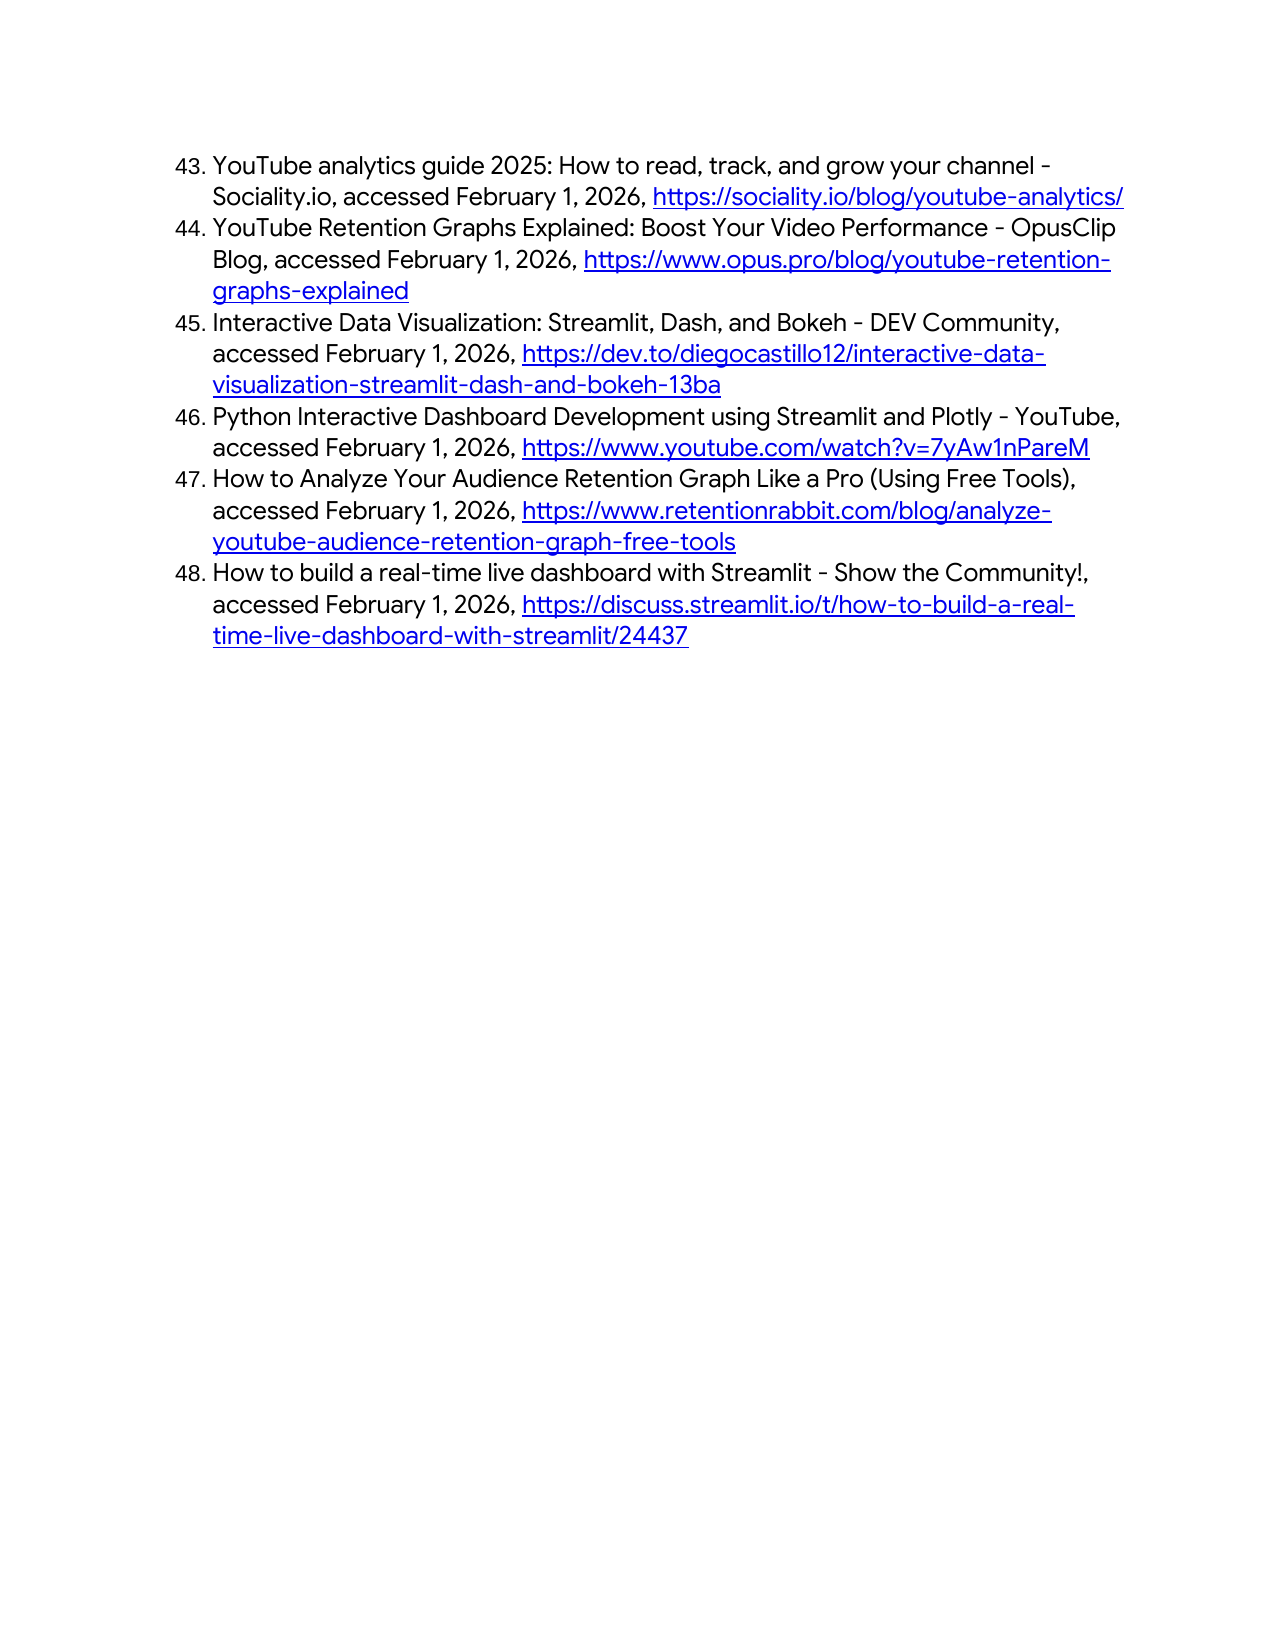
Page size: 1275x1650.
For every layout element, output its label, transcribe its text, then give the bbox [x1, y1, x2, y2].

list Python Interactive Dashboard Development using Streamlit and Plotly - YouTube, accessed February 1, 2026, https://www.youtube.com/watch?v=7yAw1nPareM [175, 401, 1125, 463]
list YouTube Retention Graphs Explained: Boost Your Video Performance - OpusClip Blog, accessed February 1, 2026, https://www.opus.pro/blog/youtube-retention-graphs-explained [175, 213, 1125, 307]
list How to Analyze Your Audience Retention Graph Like a Pro (Using Free Tools), accessed February 1, 2026, https://www.retentionrabbit.com/blog/analyze-youtube-audience-retention-graph-free-tools [175, 463, 1125, 558]
list Interactive Data Visualization: Streamlit, Dash, and Bokeh - DEV Community, accessed February 1, 2026, https://dev.to/diegocastillo12/interactive-data-visualization-streamlit-dash-and-bokeh-13ba [175, 307, 1125, 401]
list How to build a real-time live dashboard with Streamlit - Show the Community!, accessed February 1, 2026, https://discuss.streamlit.io/t/how-to-build-a-real-time-live-dashboard-with-streamlit/24437 [175, 558, 1125, 652]
list YouTube analytics guide 2025: How to read, track, and grow your channel - Sociality.io, accessed February 1, 2026, https://sociality.io/blog/youtube-analytics/ [175, 150, 1125, 213]
